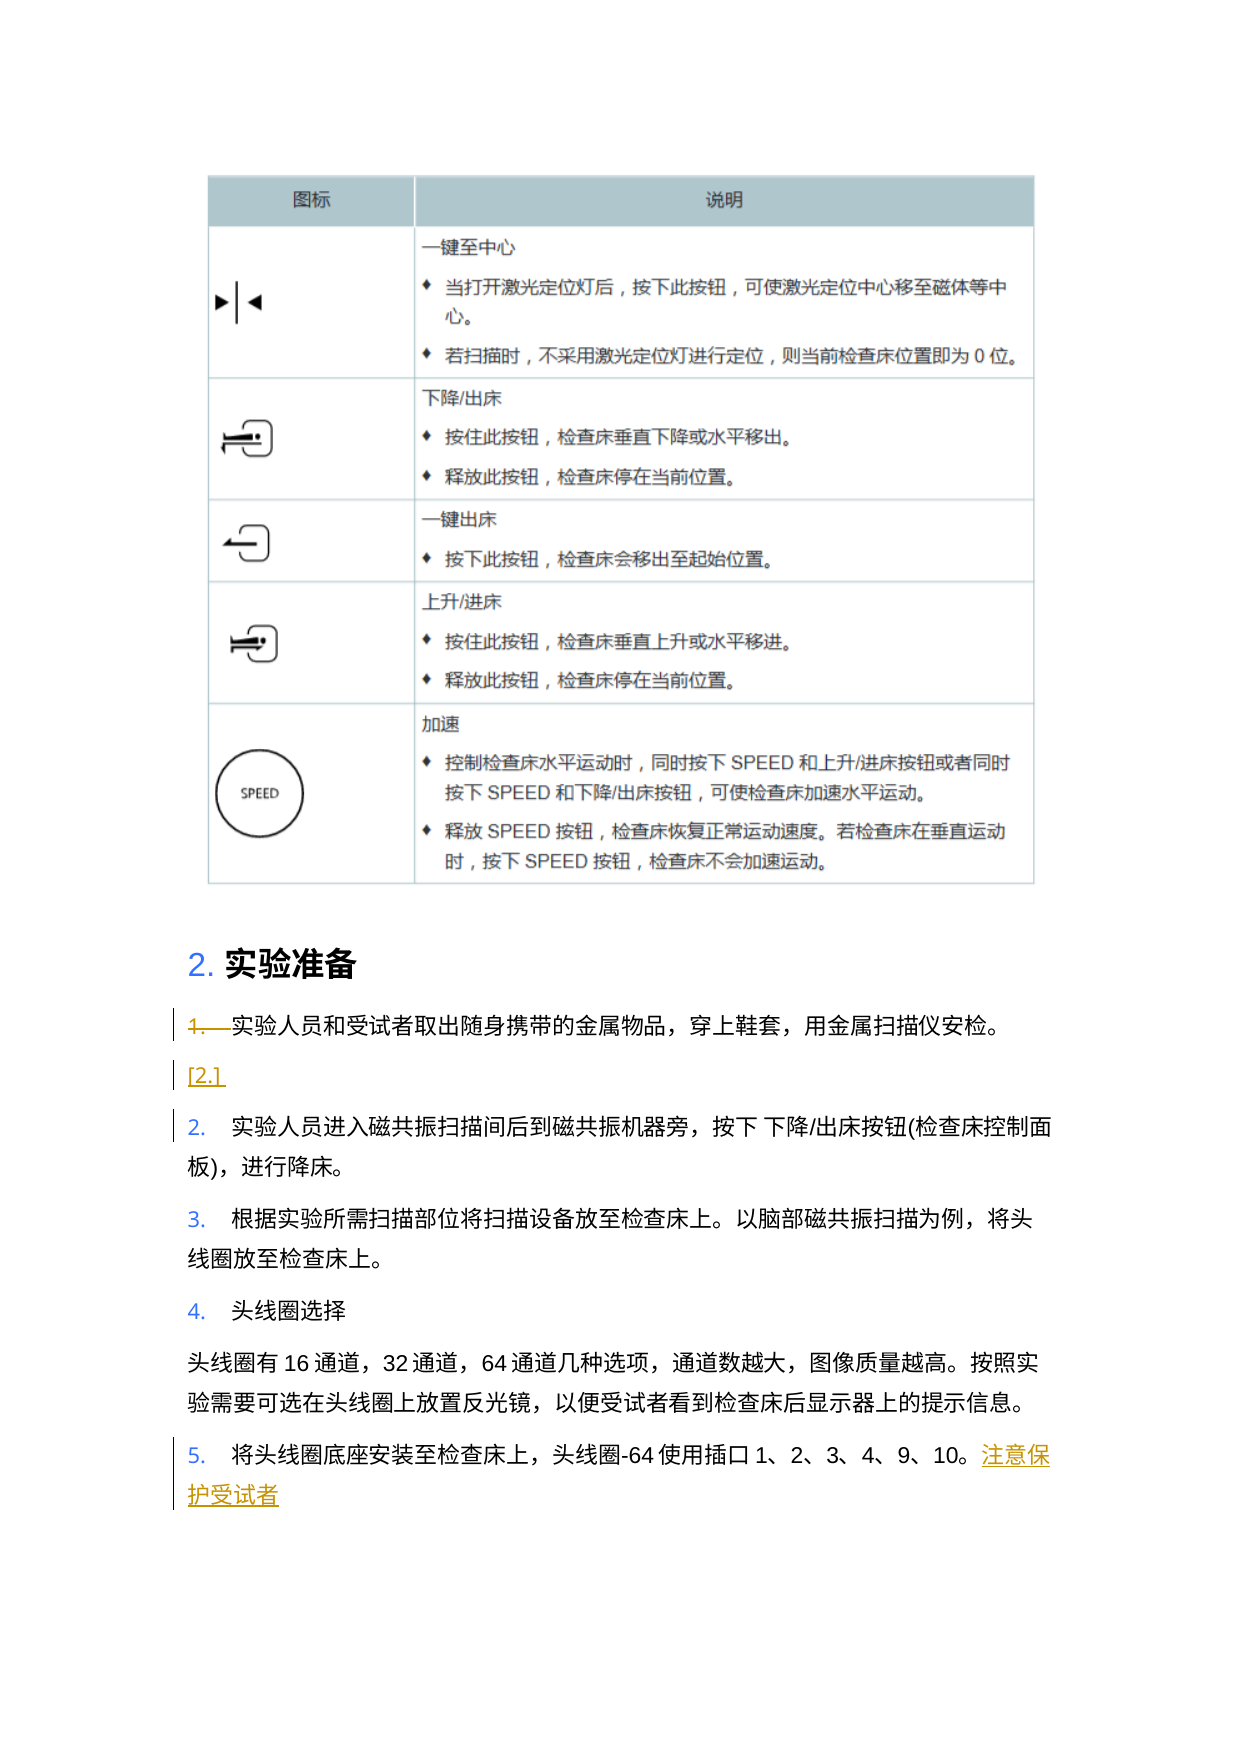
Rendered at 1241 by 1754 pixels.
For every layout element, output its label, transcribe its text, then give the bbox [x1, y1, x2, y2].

list 实验人员进入磁共振扫描间后到磁共振机器旁，按下 下降/出床按钮(检查床控制面板)，进行降床。 [187, 1108, 1053, 1182]
list 将头线圈底座安装至检查床上，头线圈-64使用插口1、2、3、4、9、10。 [187, 1437, 1053, 1510]
list 实验人员和受试者取出随身携带的金属物品，穿上鞋套，用金属扫描仪安检。 [187, 1008, 1053, 1041]
text 头线圈有16通道，32通道，64通道几种选项，通道数越大，图像质量越高。按照实验需要可选在头线圈上放置反光镜，以便受试者看到检查床后显示器上的提示信息。 [187, 1345, 1053, 1418]
text 2. 实验准备 [187, 938, 1053, 986]
picture [188, 150, 1052, 899]
list 根据实验所需扫描部位将扫描设备放至检查床上。以脑部磁共振扫描为例，将头线圈放至检查床上。 [187, 1201, 1053, 1274]
list 头线圈选择 [187, 1293, 1053, 1326]
